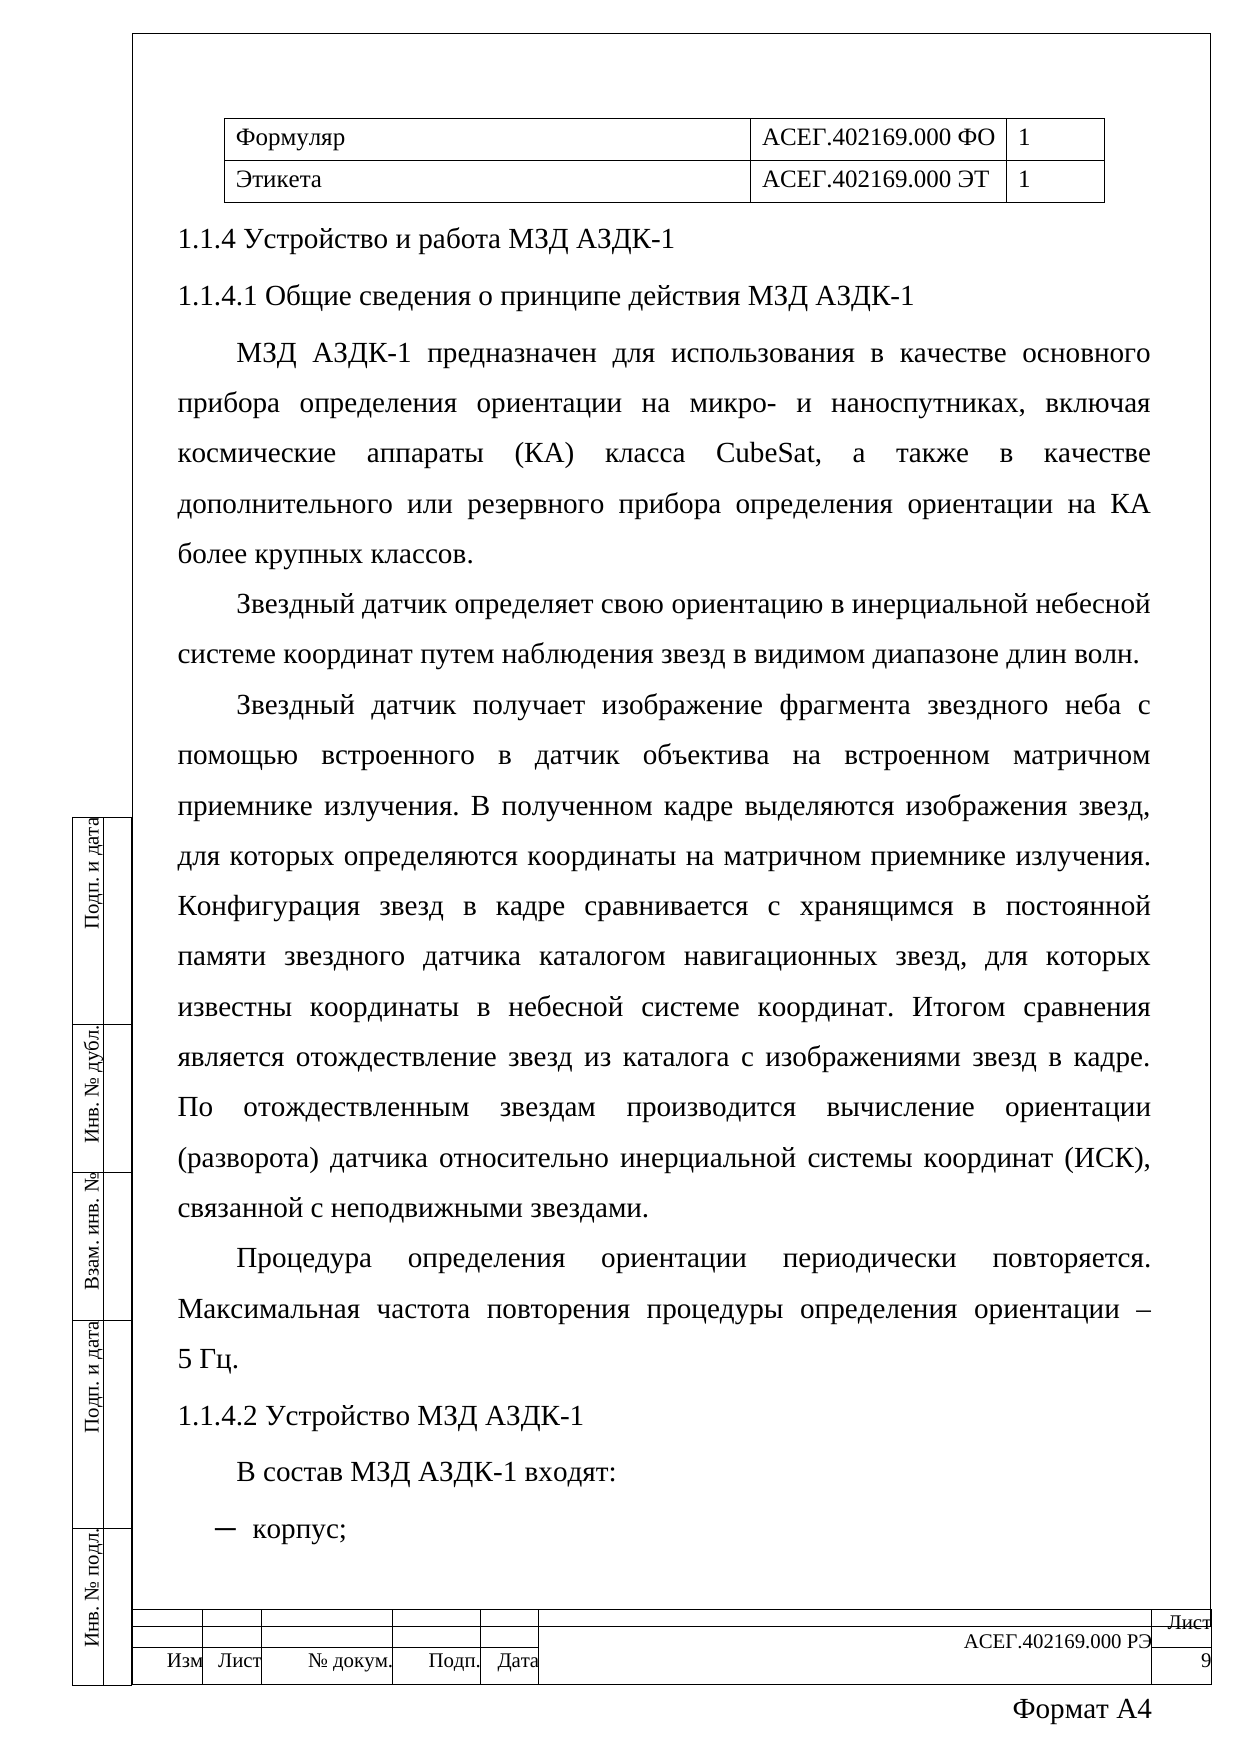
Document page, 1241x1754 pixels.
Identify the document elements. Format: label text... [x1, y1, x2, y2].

subtitle Общие сведения о принципе действия МЗД АЗДК-1 [177, 278, 1152, 312]
text корпус; [215, 1511, 1152, 1544]
table_cell 1 [1007, 161, 1104, 202]
table_cell АСЕГ.402169.000 ЭТ [751, 161, 1006, 202]
table_cell Формуляр [225, 119, 750, 160]
subtitle Устройство и работа МЗД АЗДК-1 [177, 222, 1152, 255]
subtitle Устройство МЗД АЗДК-1 [177, 1398, 1152, 1431]
table_cell АСЕГ.402169.000 ФО [751, 119, 1006, 160]
text Звездный датчик определяет свою ориентацию в инерциальной небесной системе координат путем наблюдения звезд в видимом диапазоне длин волн. [177, 586, 1152, 670]
text МЗД АЗДК-1 предназначен для использования в качестве основного прибора определения ориентации на микро- и наноспутниках, включая космические аппараты (КА) класса CubeSat, а также в качестве дополнительного или резервного прибора определения ориентации на КА более крупных классов. [177, 335, 1152, 569]
text Звездный датчик получает изображение фрагмента звездного неба с помощью встроенного в датчик объектива на встроенном матричном приемнике излучения. В полученном кадре выделяются изображения звезд, для которых определяются координаты на матричном приемнике излучения. Конфигурация звезд в кадре сравнивается с хранящимся в постоянной памяти звездного датчика каталогом навигационных звезд, для которых известны координаты в небесной системе координат. Итогом сравнения является отождествление звезд из каталога с изображениями звезд в кадре. По отождествленным звездам производится вычисление ориентации (разворота) датчика относительно инерциальной системы координат (ИСК), связанной с неподвижными звездами. [177, 687, 1152, 1224]
text В состав МЗД АЗДК-1 входят: [177, 1454, 1152, 1488]
table_cell Этикета [225, 161, 750, 202]
table_cell 1 [1007, 119, 1104, 160]
text Процедура определения ориентации периодически повторяется. Максимальная частота повторения процедуры определения ориентации – 5 Гц. [177, 1240, 1152, 1374]
